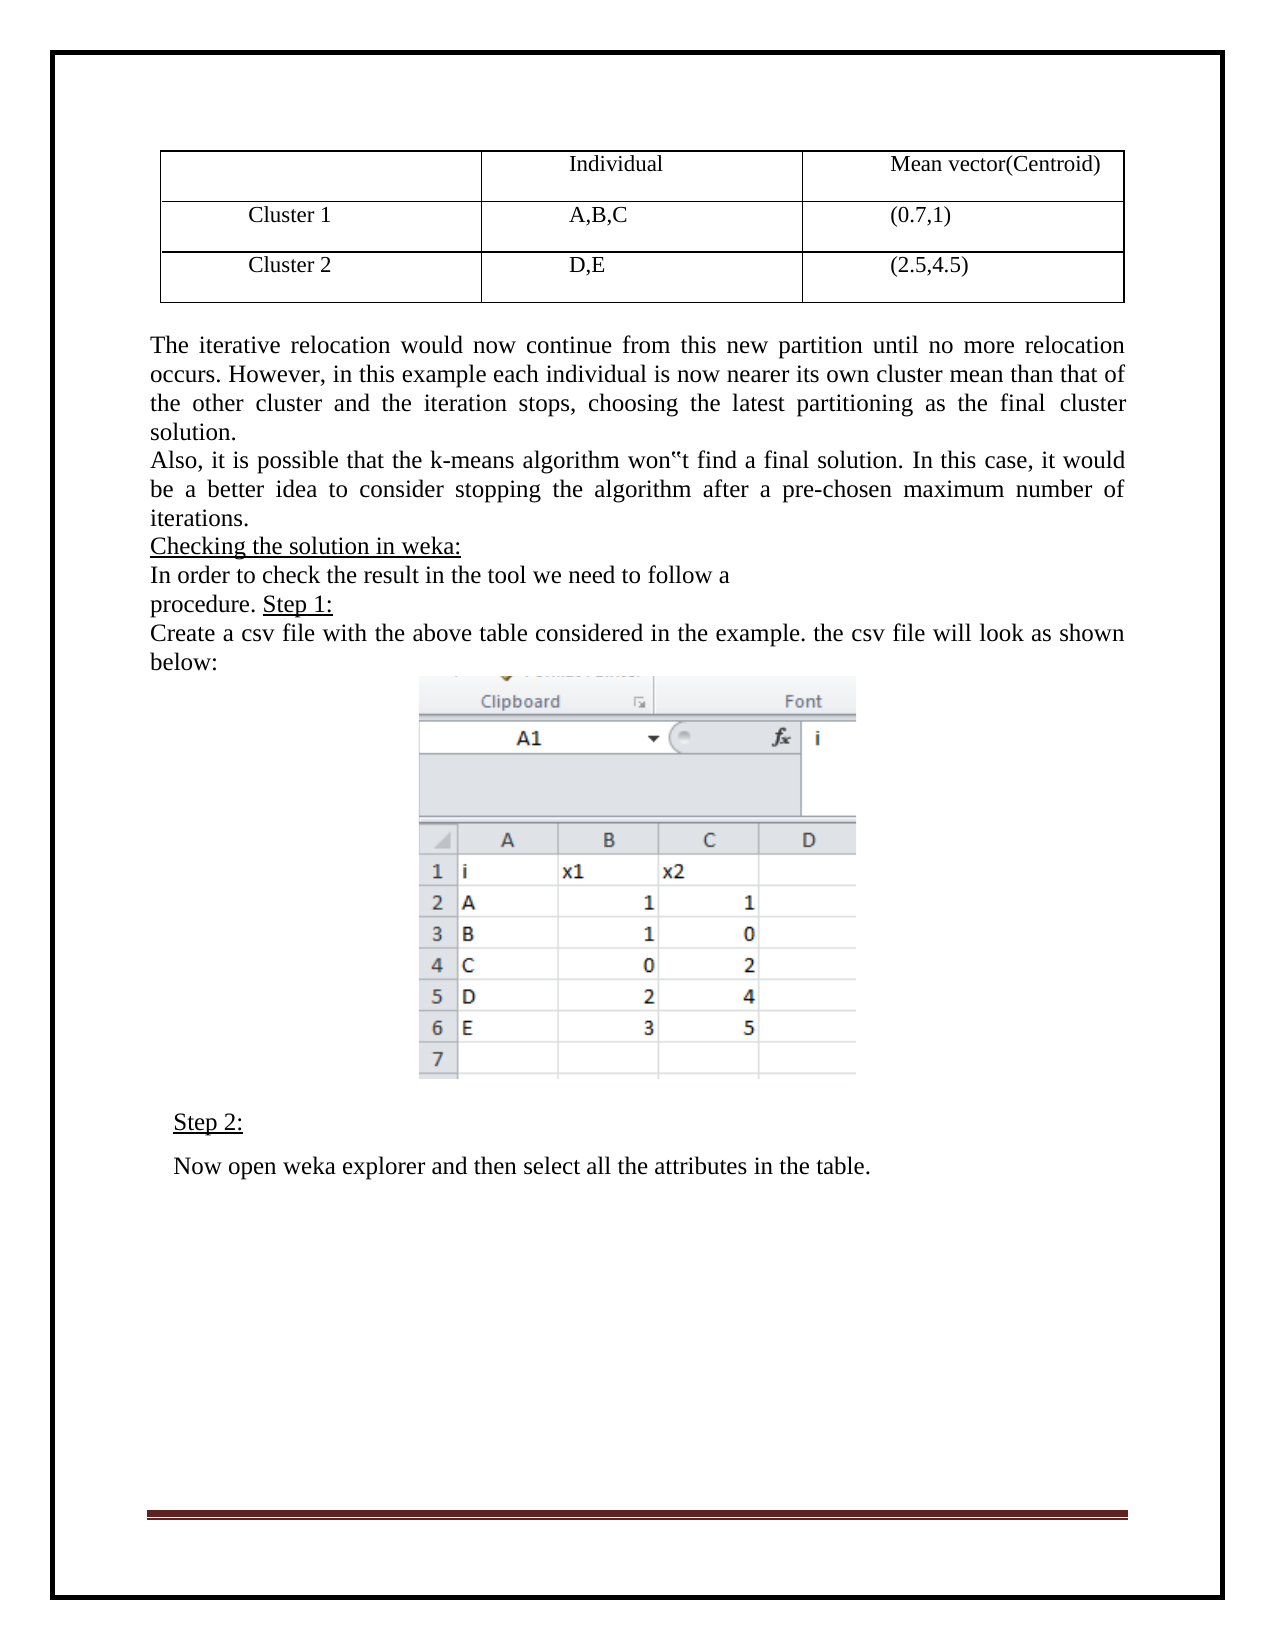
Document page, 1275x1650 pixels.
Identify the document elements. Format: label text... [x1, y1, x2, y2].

table_cell (2.5,4.5) [803, 253, 1123, 302]
text Checking the solution in weka: [150, 532, 1204, 560]
table_cell Cluster 1 [161, 202, 481, 251]
text Now open weka explorer and then select all the attributes in the table. [173, 1151, 1204, 1179]
table_cell A,B,C [482, 202, 802, 251]
text Create a csv file with the above table considered in the example. the csv file will look as shown below: [150, 618, 1126, 675]
table_cell (0.7,1) [803, 202, 1123, 251]
table_header Individual [482, 152, 802, 201]
picture [418, 676, 857, 1079]
text Step 2: [173, 1107, 1204, 1136]
text The iterative relocation would now continue from this new partition until no more relocation occurs. However, in this example each individual is now nearer its own cluster mean than that of the other cluster and the iteration stops, choosing the latest partitioning as the final cluster solution. [150, 330, 1126, 445]
table_cell Cluster 2 [161, 252, 481, 302]
table_header [161, 152, 481, 201]
text In order to check the result in the tool we need to follow a procedure. Step 1: [150, 560, 841, 618]
table_header Mean vector(Centroid) [803, 152, 1123, 201]
table_cell D,E [482, 253, 802, 302]
text Also, it is possible that the k-means algorithm won‟t find a final solution. In this case, it would be a better idea to consider stopping the algorithm after a pre-chosen maximum number of iterations. [150, 445, 1126, 532]
